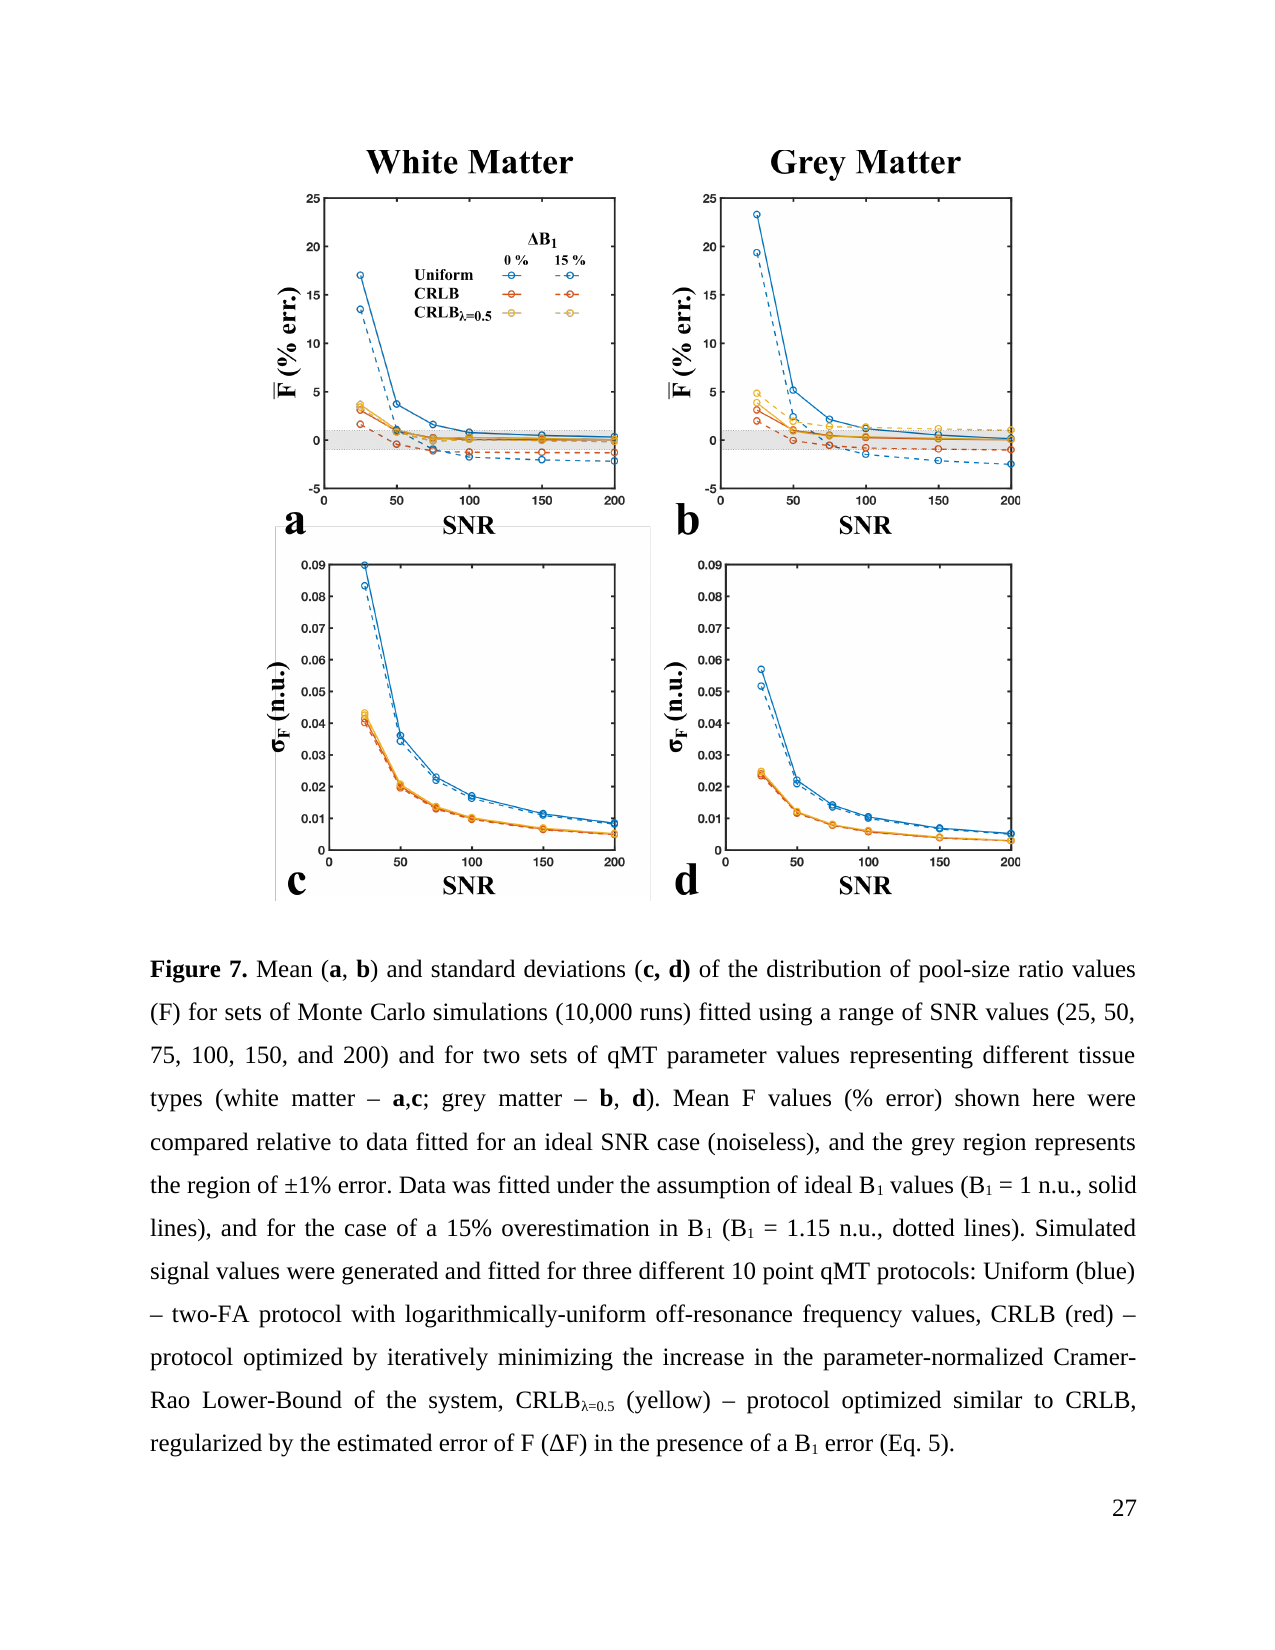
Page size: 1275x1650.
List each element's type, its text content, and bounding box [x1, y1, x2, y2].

text Figure 7. Mean (a, b) and standard deviations (c, d) of the distribution of pool-size ratio values (F) for sets of Monte Carlo simulations (10,000 runs) fitted using a range of SNR values (25, 50, 75, 100, 150, and 200) and for two sets of qMT parameter values representing different tissue types (white matter – a,c; grey matter – b, d). Mean F values (% error) shown here were compared relative to data fitted for an ideal SNR case (noiseless), and the grey region represents the region of ±1% error. Data was fitted under the assumption of ideal B1 values (B1 = 1 n.u., solid lines), and for the case of a 15% overestimation in B1 (B1 = 1.15 n.u., dotted lines). Simulated signal values were generated and fitted for three different 10 point qMT protocols: Uniform (blue) – two-FA protocol with logarithmically-uniform off-resonance frequency values, CRLB (red) – protocol optimized by iteratively minimizing the increase in the parameter-normalized Cramer-Rao Lower-Bound of the system, CRLBλ=0.5 (yellow) – protocol optimized similar to CRLB, regularized by the estimated error of F (ΔF) in the presence of a B1 error (Eq. 5). [150, 954, 1137, 1457]
picture [266, 150, 1021, 901]
